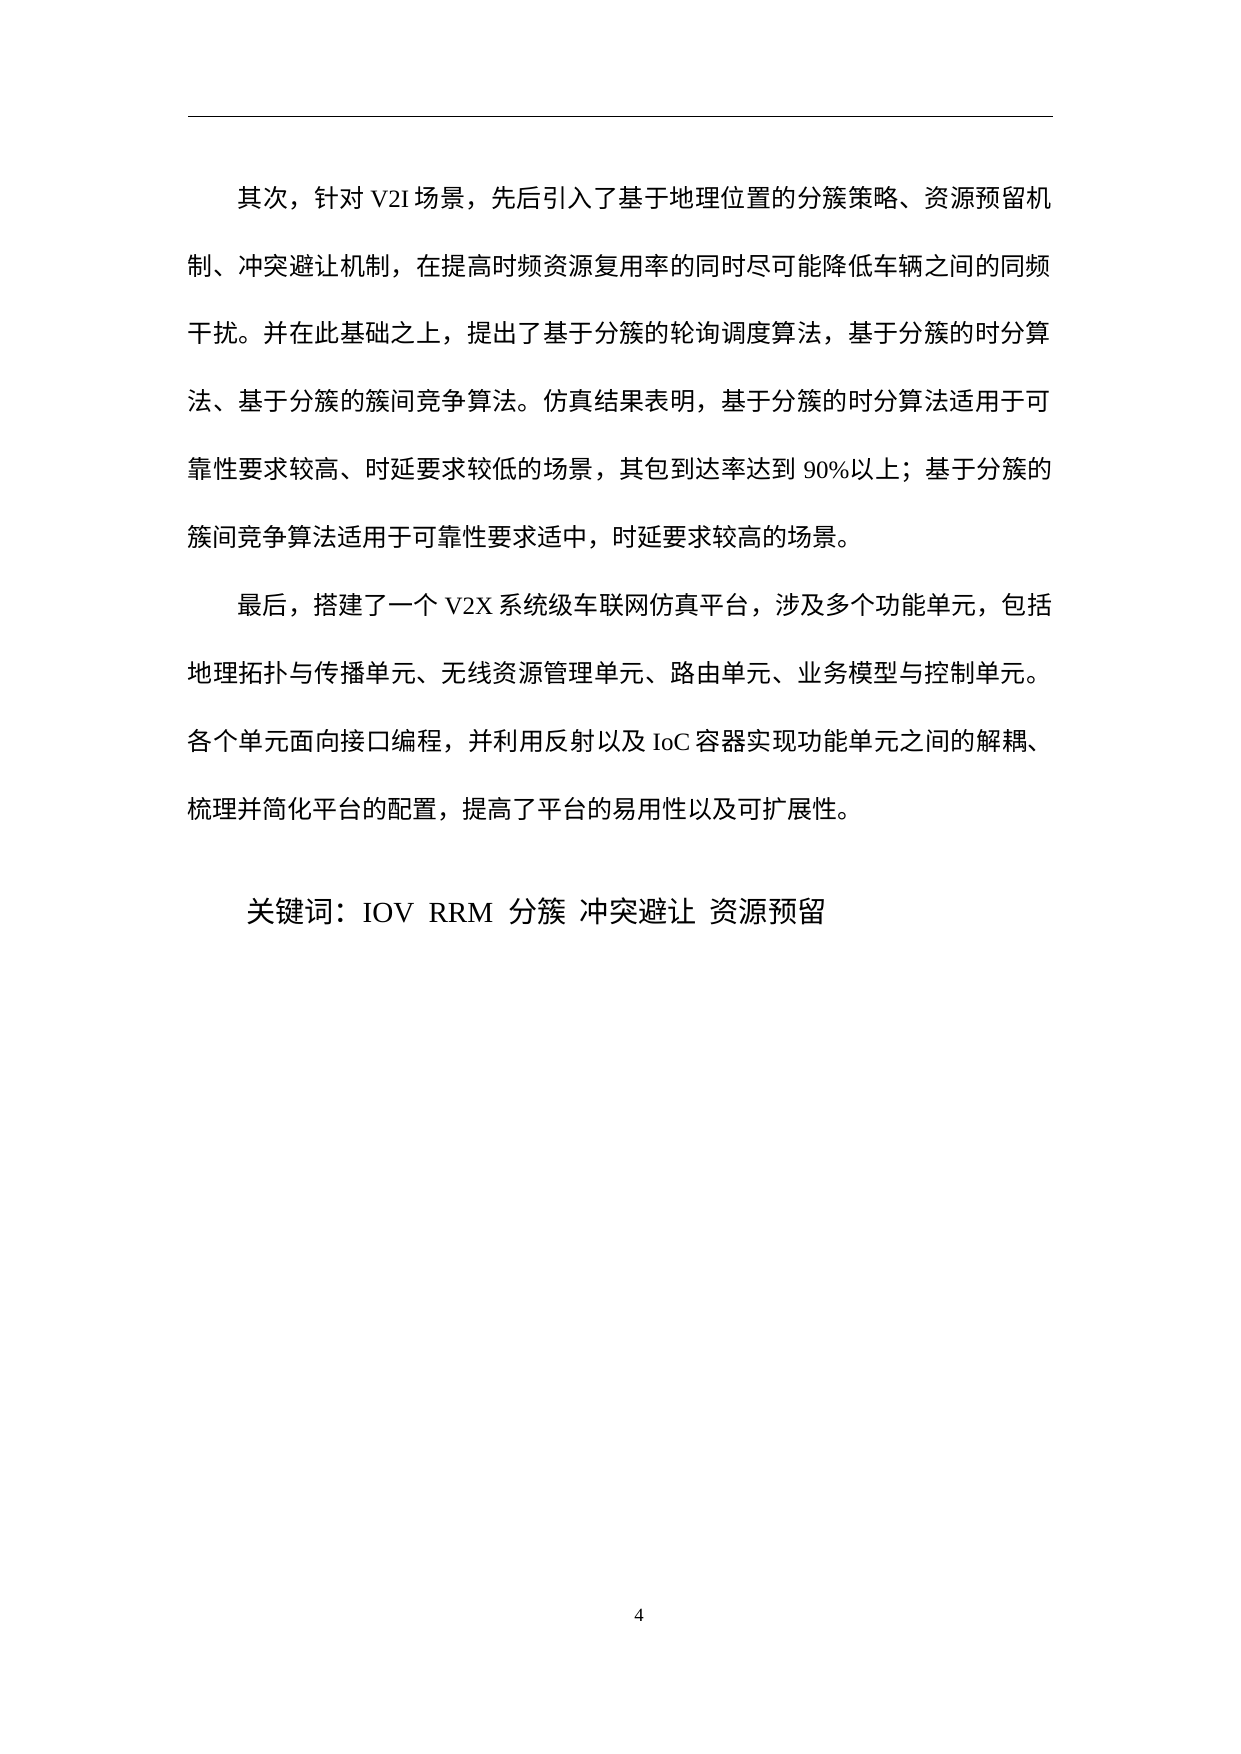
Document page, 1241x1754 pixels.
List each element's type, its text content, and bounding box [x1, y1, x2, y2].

text 其次，针对V2I场景，先后引入了基于地理位置的分簇策略、资源预留机制、冲突避让机制，在提高时频资源复用率的同时尽可能降低车辆之间的同频干扰。并在此基础之上，提出了基于分簇的轮询调度算法，基于分簇的时分算法、基于分簇的簇间竞争算法。仿真结果表明，基于分簇的时分算法适用于可靠性要求较高、时延要求较低的场景，其包到达率达到90%以上；基于分簇的簇间竞争算法适用于可靠性要求适中，时延要求较高的场景。 [187, 162, 1053, 570]
text 关键词：IOV RRM 分簇 冲突避让 资源预留 [187, 875, 1053, 943]
text 最后，搭建了一个V2X系统级车联网仿真平台，涉及多个功能单元，包括地理拓扑与传播单元、无线资源管理单元、路由单元、业务模型与控制单元。各个单元面向接口编程，并利用反射以及IoC容器实现功能单元之间的解耦、梳理并简化平台的配置，提高了平台的易用性以及可扩展性。 [187, 570, 1053, 841]
